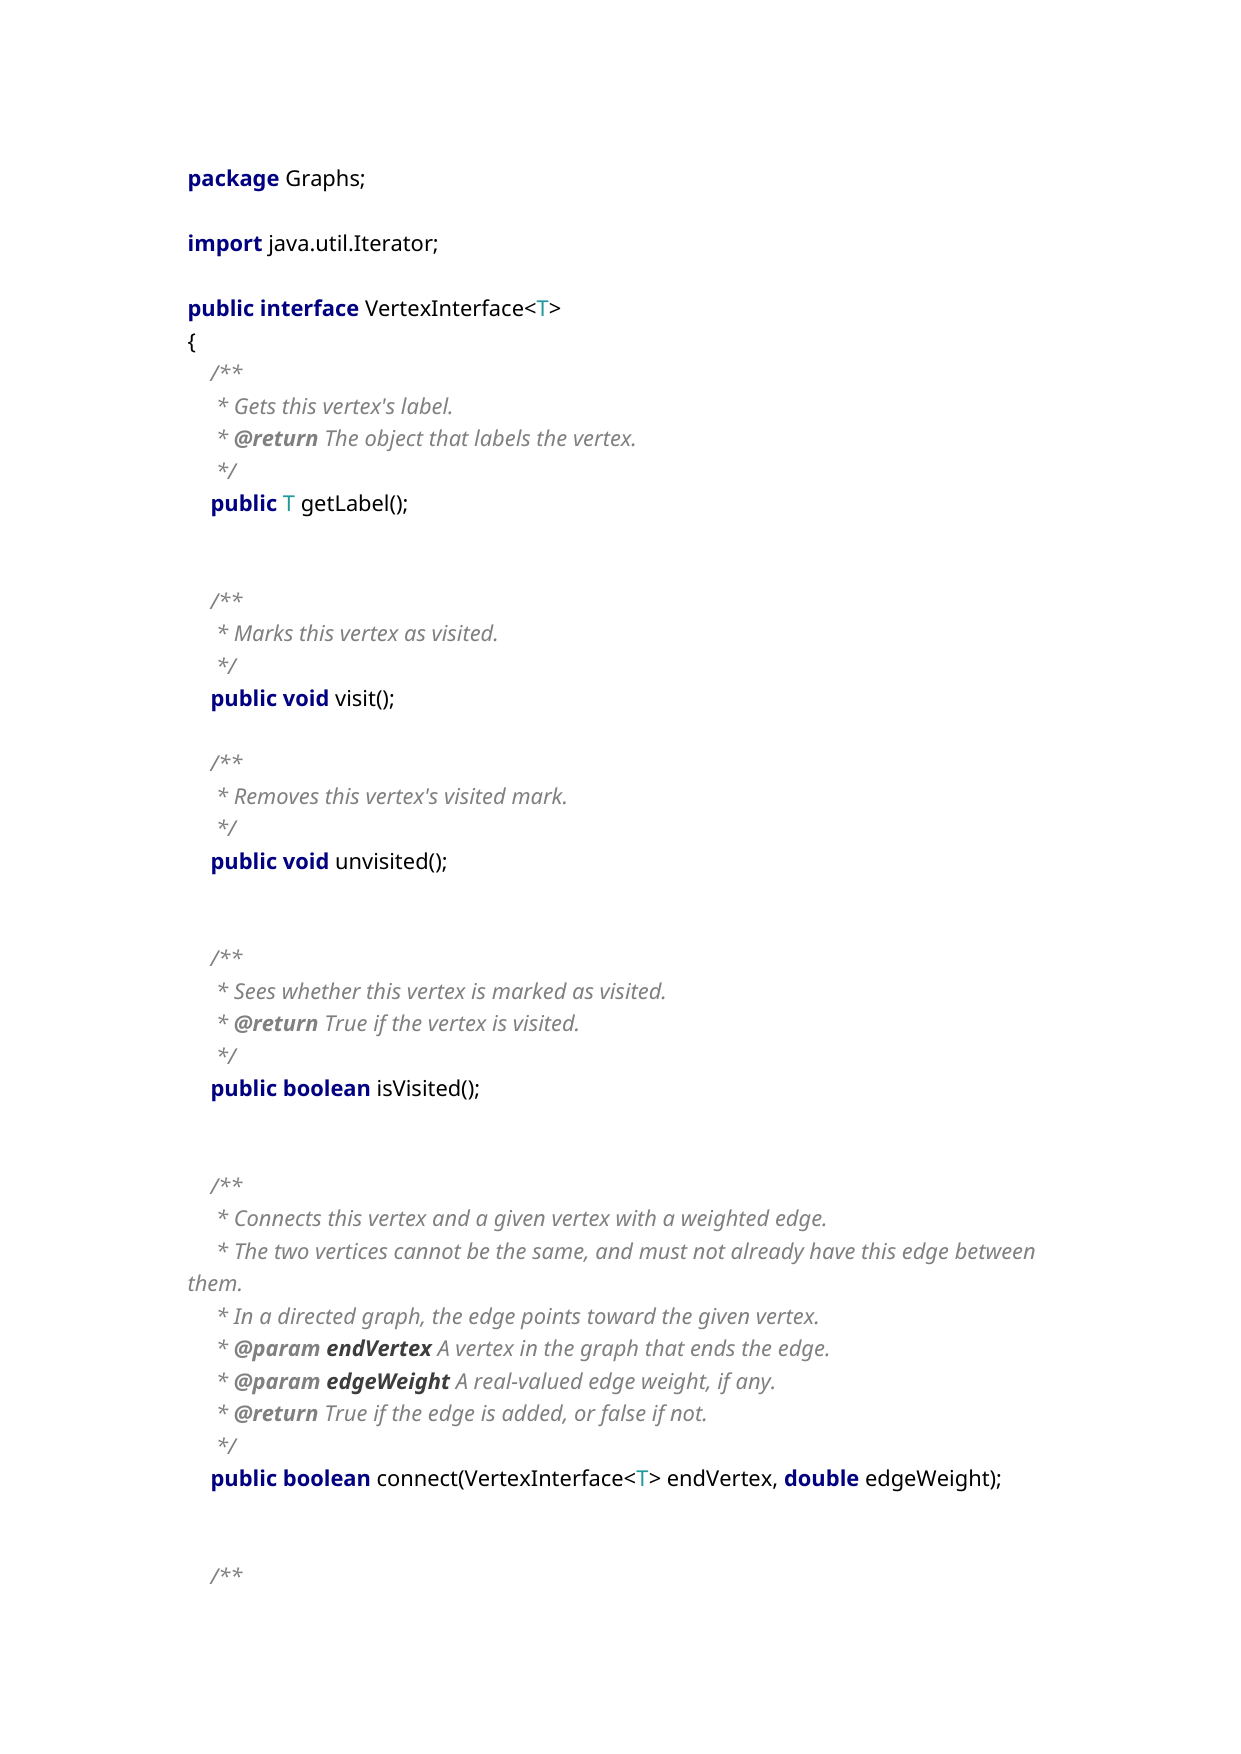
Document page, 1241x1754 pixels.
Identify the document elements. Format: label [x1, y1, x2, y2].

text [187, 162, 1053, 1592]
